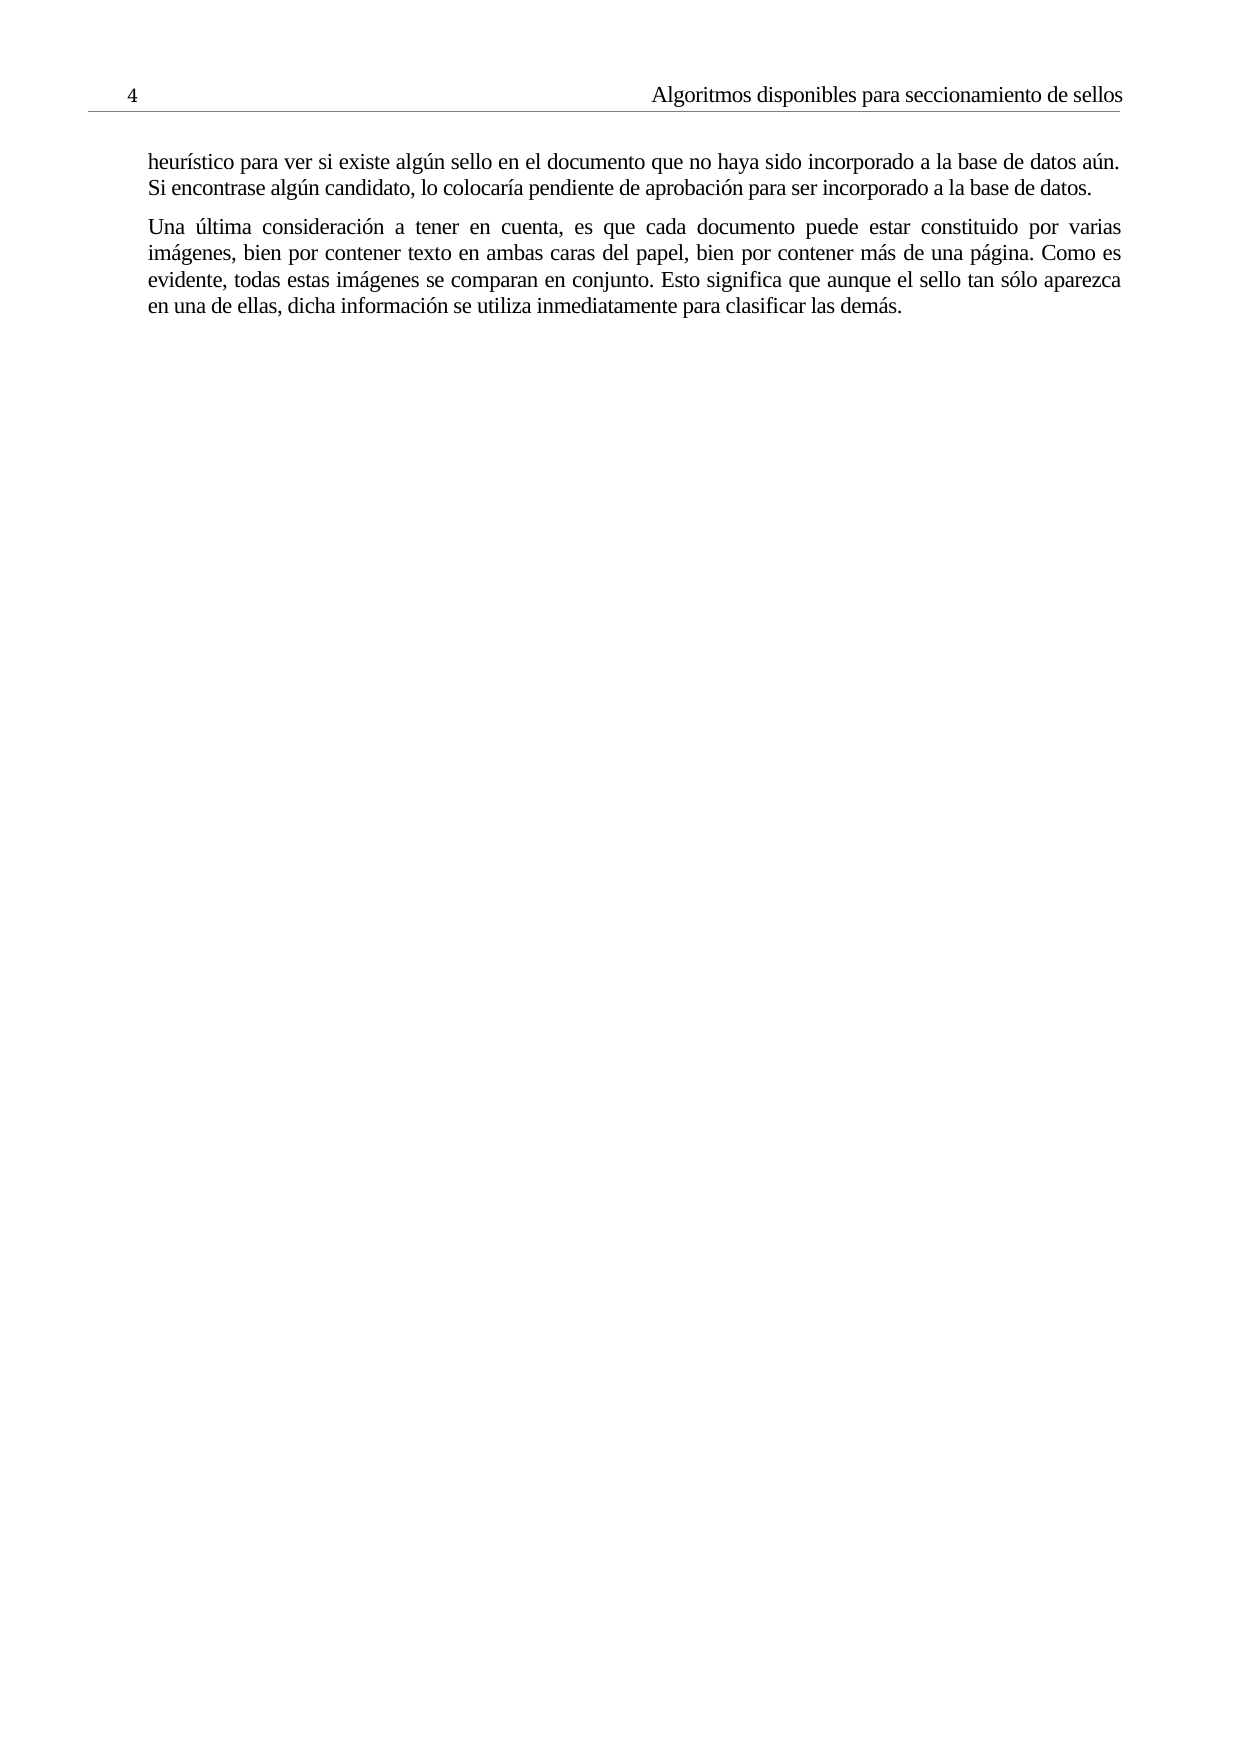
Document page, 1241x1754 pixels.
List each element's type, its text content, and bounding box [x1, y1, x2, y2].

text Una última consideración a tener en cuenta, es que cada documento puede estar constituido por varias imágenes, bien por contener texto en ambas caras del papel, bien por contener más de una página. Como es evidente, todas estas imágenes se comparan en conjunto. Esto significa que aunque el sello tan sólo aparezca en una de ellas, dicha información se utiliza inmediatamente para clasificar las demás. [148, 213, 1122, 318]
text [148, 148, 1122, 200]
